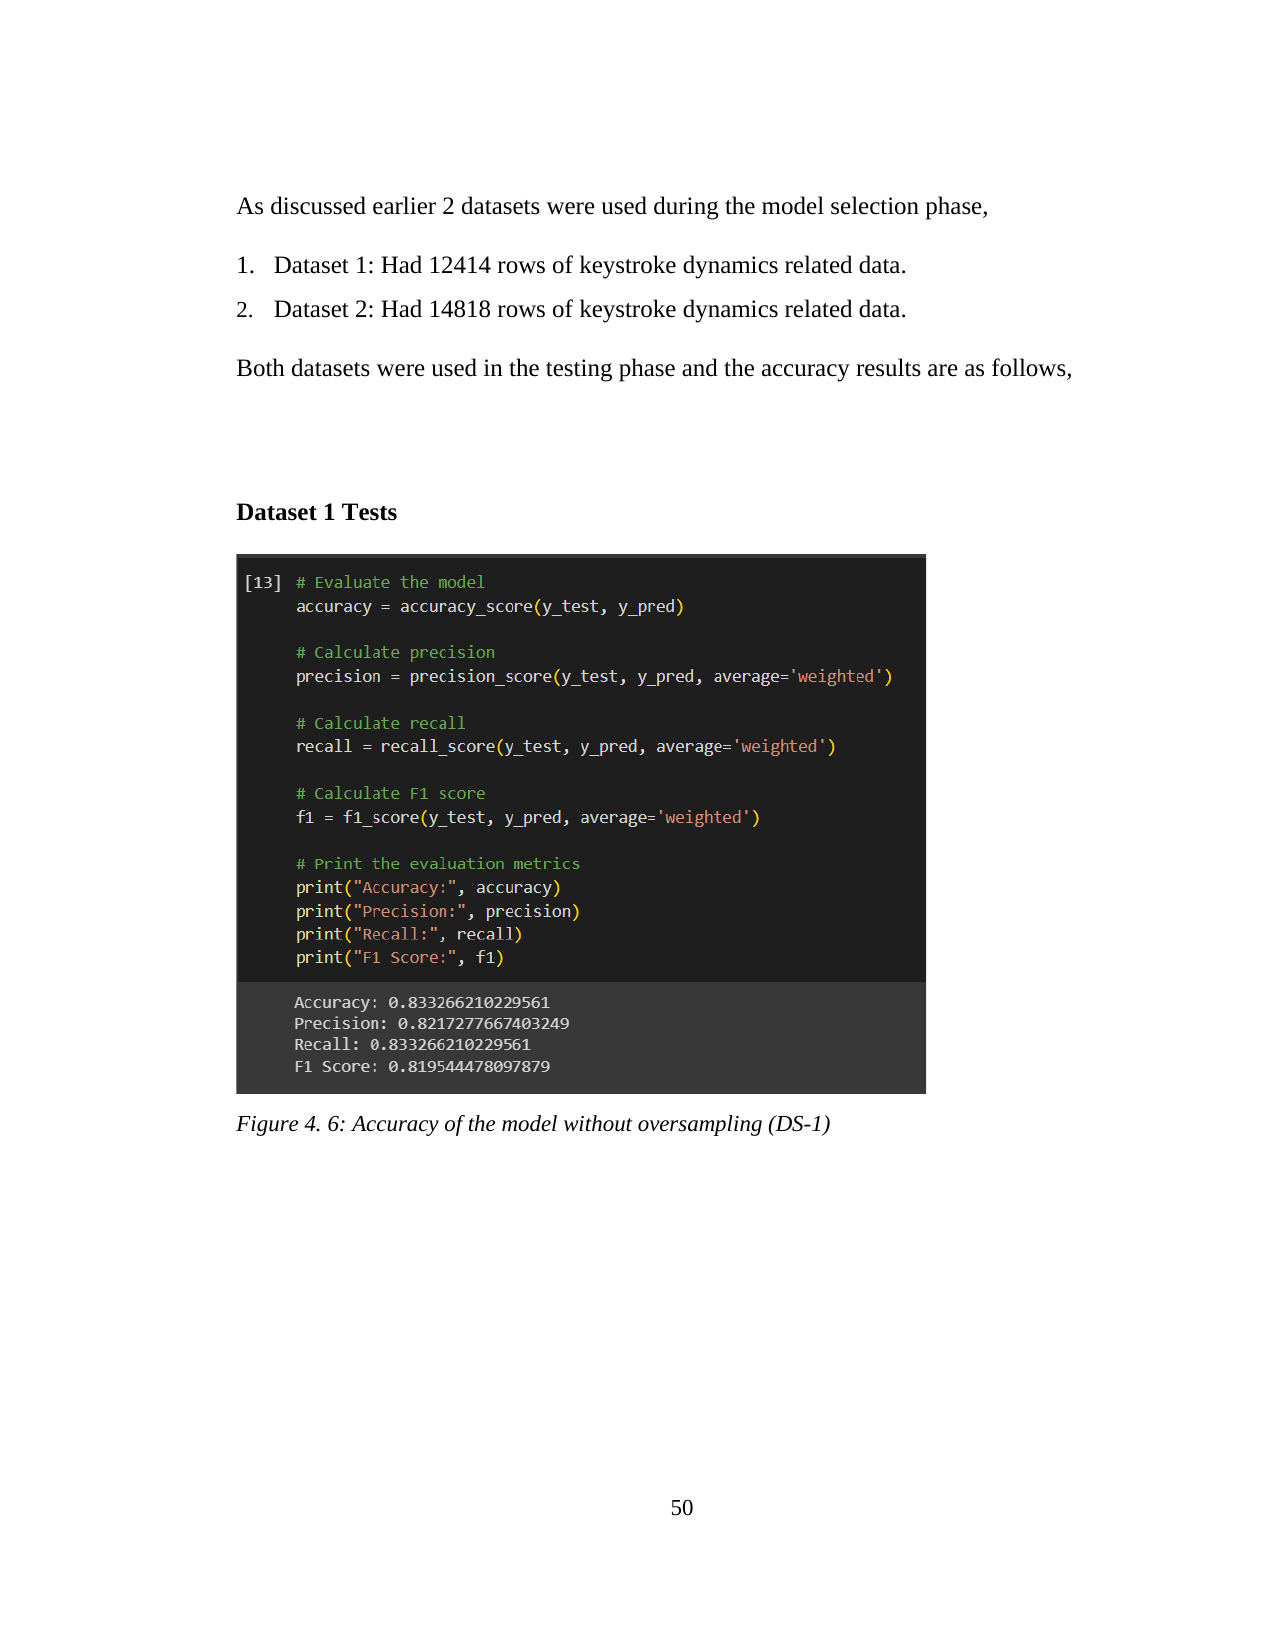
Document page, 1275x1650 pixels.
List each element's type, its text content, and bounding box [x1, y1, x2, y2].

text Figure 4. 6: Accuracy of the model without oversampling (DS-1) [236, 1110, 1127, 1136]
list Dataset 2: Had 14818 rows of keystroke dynamics related data. [236, 294, 1127, 322]
list Dataset 1: Had 12414 rows of keystroke dynamics related data. [236, 251, 1127, 279]
picture [236, 554, 927, 1094]
text Both datasets were used in the testing phase and the accuracy results are as follows, [236, 353, 1127, 382]
text Dataset 1 Tests [236, 497, 1127, 526]
text As discussed earlier 2 datasets were used during the model selection phase, [236, 191, 1127, 219]
